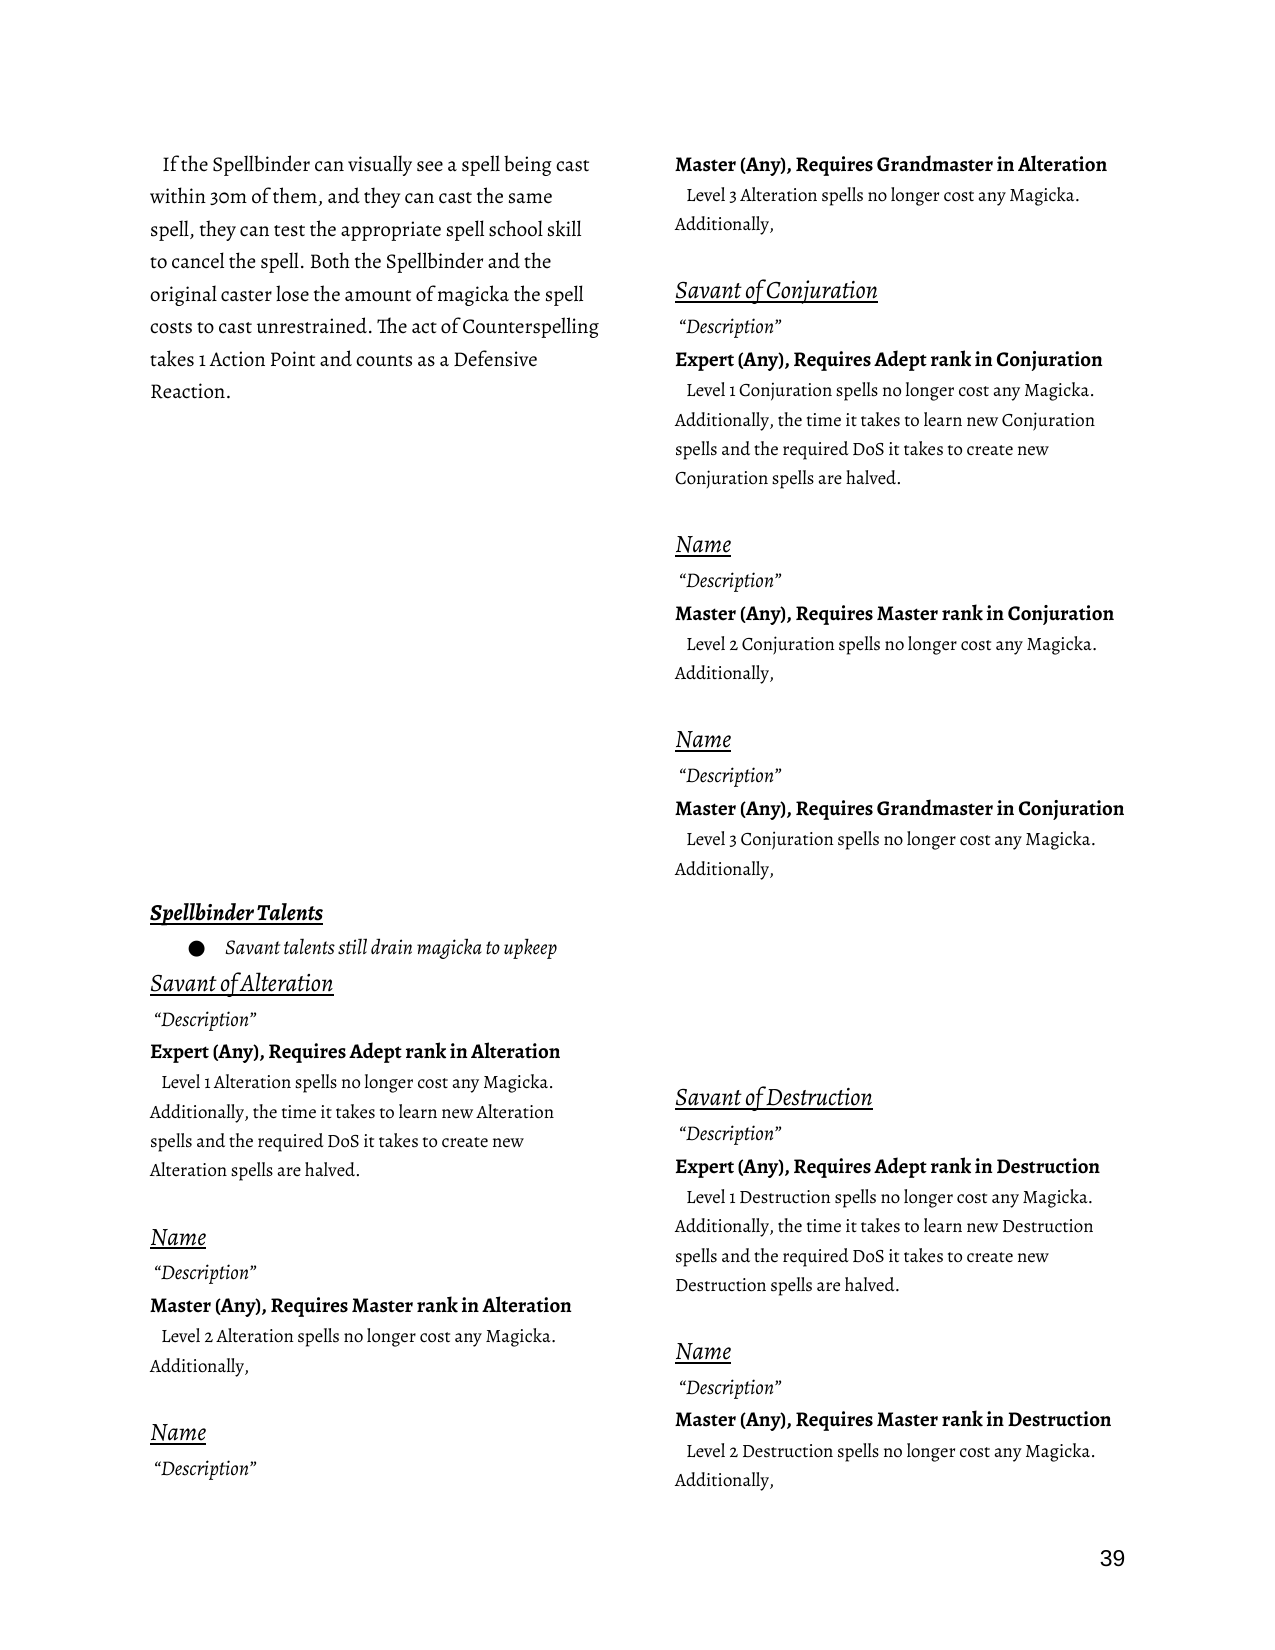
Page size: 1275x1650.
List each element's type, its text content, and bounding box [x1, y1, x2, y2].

text Level 3 Alteration spells no longer cost any Magicka. Additionally, [675, 182, 1125, 237]
text Master (Any), Requires Grandmaster in Alteration [675, 150, 1125, 178]
text “Description” [675, 566, 1125, 595]
text Level 1 Destruction spells no longer cost any Magicka. Additionally, the time it takes to learn new Destruction spells and the required DoS it takes to create new Destruction spells are halved. [675, 1184, 1125, 1298]
text Level 2 Destruction spells no longer cost any Magicka. Additionally, [675, 1438, 1125, 1493]
text Name [675, 1334, 1125, 1368]
text Master (Any), Requires Master rank in Conjuration [675, 599, 1125, 627]
text Name [150, 1415, 600, 1449]
text “Description” [675, 1119, 1125, 1148]
text Name [675, 527, 1125, 561]
text Name [150, 1219, 600, 1253]
text Expert (Any), Requires Adept rank in Alteration [150, 1037, 600, 1066]
text Savant of Destruction [675, 1080, 1125, 1114]
text “Description” [675, 762, 1125, 790]
text “Description” [150, 1454, 600, 1482]
text Savant of Alteration [150, 966, 600, 1000]
text Level 2 Conjuration spells no longer cost any Magicka. Additionally, [675, 631, 1125, 686]
text Level 1 Alteration spells no longer cost any Magicka. Additionally, the time it takes to learn new Alteration spells and the required DoS it takes to create new Alteration spells are halved. [150, 1070, 600, 1183]
text Savant of Conjuration [675, 273, 1125, 308]
text Master (Any), Requires Grandmaster in Conjuration [675, 794, 1125, 822]
text Master (Any), Requires Master rank in Alteration [150, 1291, 600, 1319]
text Master (Any), Requires Master rank in Destruction [675, 1406, 1125, 1434]
list Savant talents still drain magicka to upkeep [187, 933, 600, 962]
text “Description” [675, 1373, 1125, 1401]
text Level 3 Conjuration spells no longer cost any Magicka. Additionally, [675, 827, 1125, 881]
text Name [675, 722, 1125, 757]
text “Description” [675, 313, 1125, 341]
text “Description” [150, 1259, 600, 1287]
text If the Spellbinder can visually see a spell being cast within 30m of them, and they can cast the same spell, they can test the appropriate spell school skill to cancel the spell. Both the Spellbinder and the original caster lose the amount of magicka the spell costs to cast unrestrained. The act of Counterspelling takes 1 Action Point and counts as a Defensive Reaction. [150, 150, 600, 406]
text Expert (Any), Requires Adept rank in Conjuration [675, 345, 1125, 373]
text Spellbinder Talents [150, 897, 600, 929]
text Level 2 Alteration spells no longer cost any Magicka. Additionally, [150, 1324, 600, 1378]
text “Description” [150, 1005, 600, 1033]
text Expert (Any), Requires Adept rank in Destruction [675, 1152, 1125, 1180]
text Level 1 Conjuration spells no longer cost any Magicka. Additionally, the time it takes to learn new Conjuration spells and the required DoS it takes to create new Conjuration spells are halved. [675, 378, 1125, 491]
